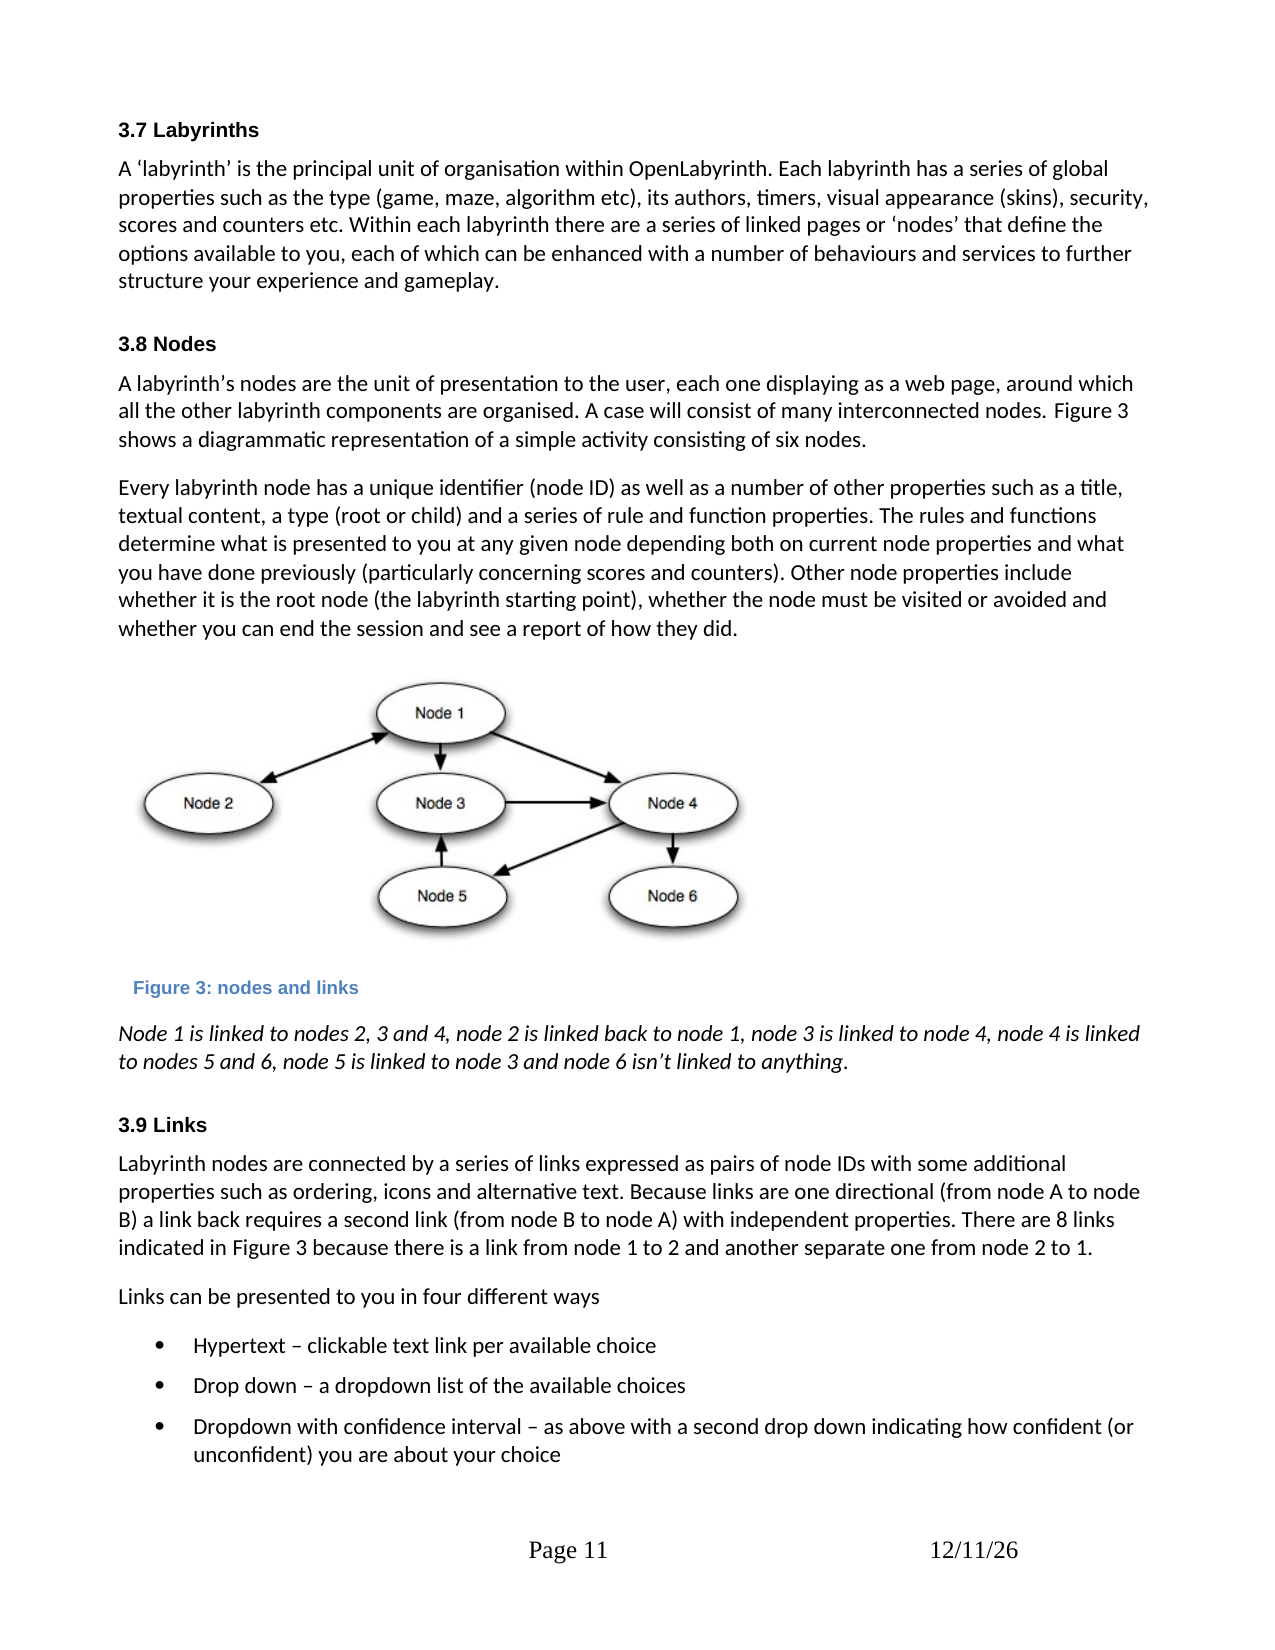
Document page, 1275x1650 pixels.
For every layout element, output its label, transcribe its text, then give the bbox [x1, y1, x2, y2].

text Labyrinth nodes are connected by a series of links expressed as pairs of node IDs with some additional properties such as ordering, icons and alternative text. Because links are one directional (from node A to node B) a link back requires a second link (from node B to node A) with independent properties. There are 8 links indicated in figure 3 because there is a link from node 1 to 2 and another separate one from node 2 to 1. [118, 1149, 1157, 1261]
text Every labyrinth node has a unique identifier (node ID) as well as a number of other properties such as a title, textual content, a type (root or child) and a series of rule and function properties. The rules and functions determine what is presented to you at any given node depending both on current node properties and what you have done previously (particularly concerning scores and counters). Other node properties include whether it is the root node (the labyrinth starting point), whether the node must be visited or avoided and whether you can end the session and see a report of how they did. [118, 473, 1157, 642]
list Hypertext – clickable text link per available choice [156, 1331, 1157, 1359]
picture [118, 662, 763, 957]
subtitle Links [118, 1113, 1157, 1137]
subtitle Nodes [118, 332, 1157, 356]
list Drop down – a dropdown list of the available choices [156, 1372, 1157, 1400]
text Links can be presented to you in four different ways [118, 1282, 1157, 1310]
text A labyrinth’s nodes are the unit of presentation to the user, each one displaying as a web page, around which all the other labyrinth components are organised. A case will consist of many interconnected nodes. Figure 3 shows a diagrammatic representation of a simple activity consisting of six nodes. [118, 369, 1157, 453]
list Dropdown with confidence interval – as above with a second drop down indicating how confident (or unconfident) you are about your choice [156, 1412, 1157, 1468]
text Figure 3: nodes and links [133, 977, 1157, 998]
text A ‘labyrinth’ is the principal unit of organisation within OpenLabyrinth. Each labyrinth has a series of global properties such as the type (game, maze, algorithm etc), its authors, timers, visual appearance (skins), security, scores and counters etc. Within each labyrinth there are a series of linked pages or ‘nodes’ that define the options available to you, each of which can be enhanced with a number of behaviours and services to further structure your experience and gameplay. [118, 154, 1157, 295]
text Node 1 is linked to nodes 2, 3 and 4, node 2 is linked back to node 1, node 3 is linked to node 4, node 4 is linked to nodes 5 and 6, node 5 is linked to node 3 and node 6 isn’t linked to anything. [118, 1019, 1157, 1075]
subtitle Labyrinths [118, 118, 1157, 142]
